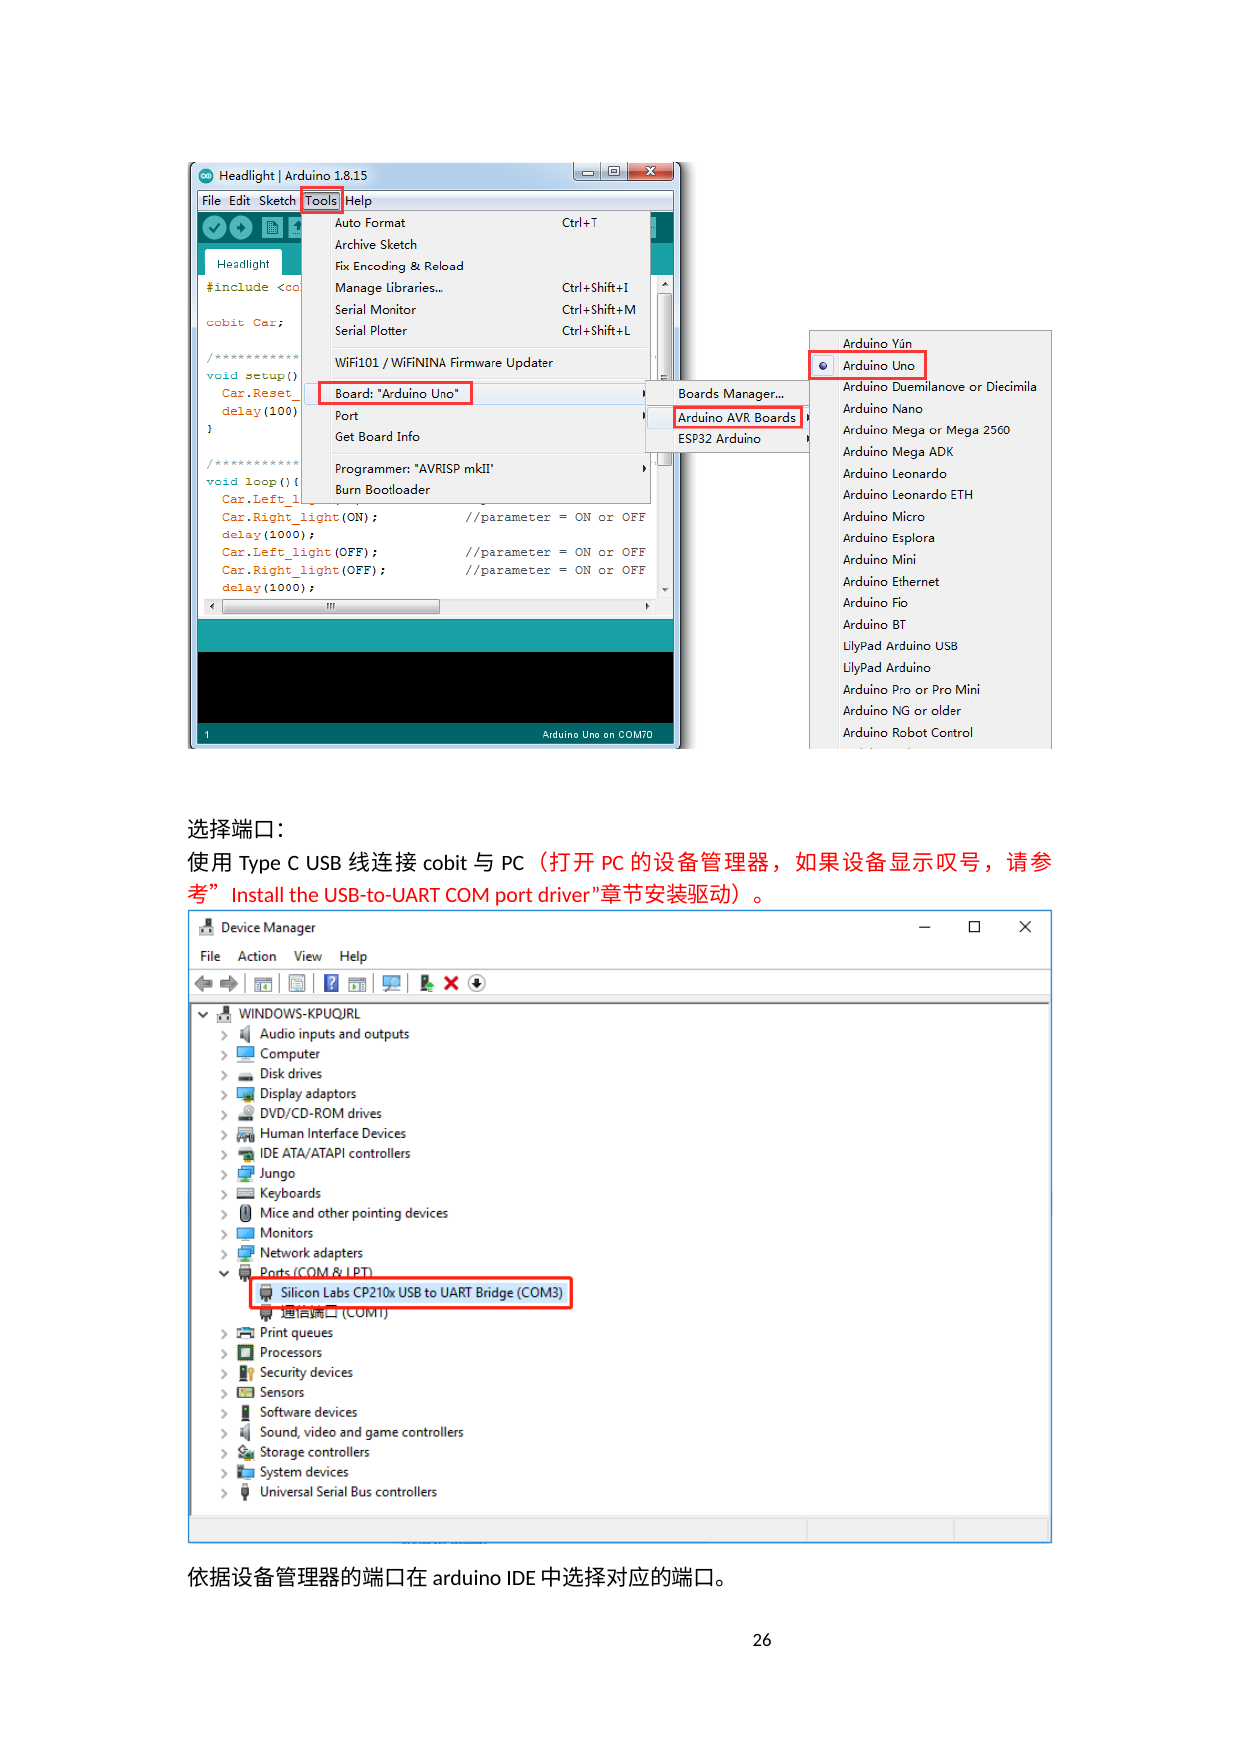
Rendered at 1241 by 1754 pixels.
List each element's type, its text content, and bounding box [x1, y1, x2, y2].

text 依据设备管理器的端口在arduino IDE中选择对应的端口。 [187, 1559, 1053, 1592]
text 使用Type C USB线连接cobit与PC（打开PC的设备管理器，如果设备显示叹号，请参考”Install the USB-to-UART COM port driver”章节安装驱动）。 [187, 844, 1053, 909]
picture [187, 909, 1053, 1544]
picture [187, 162, 1053, 749]
text 选择端口： [187, 812, 1053, 844]
